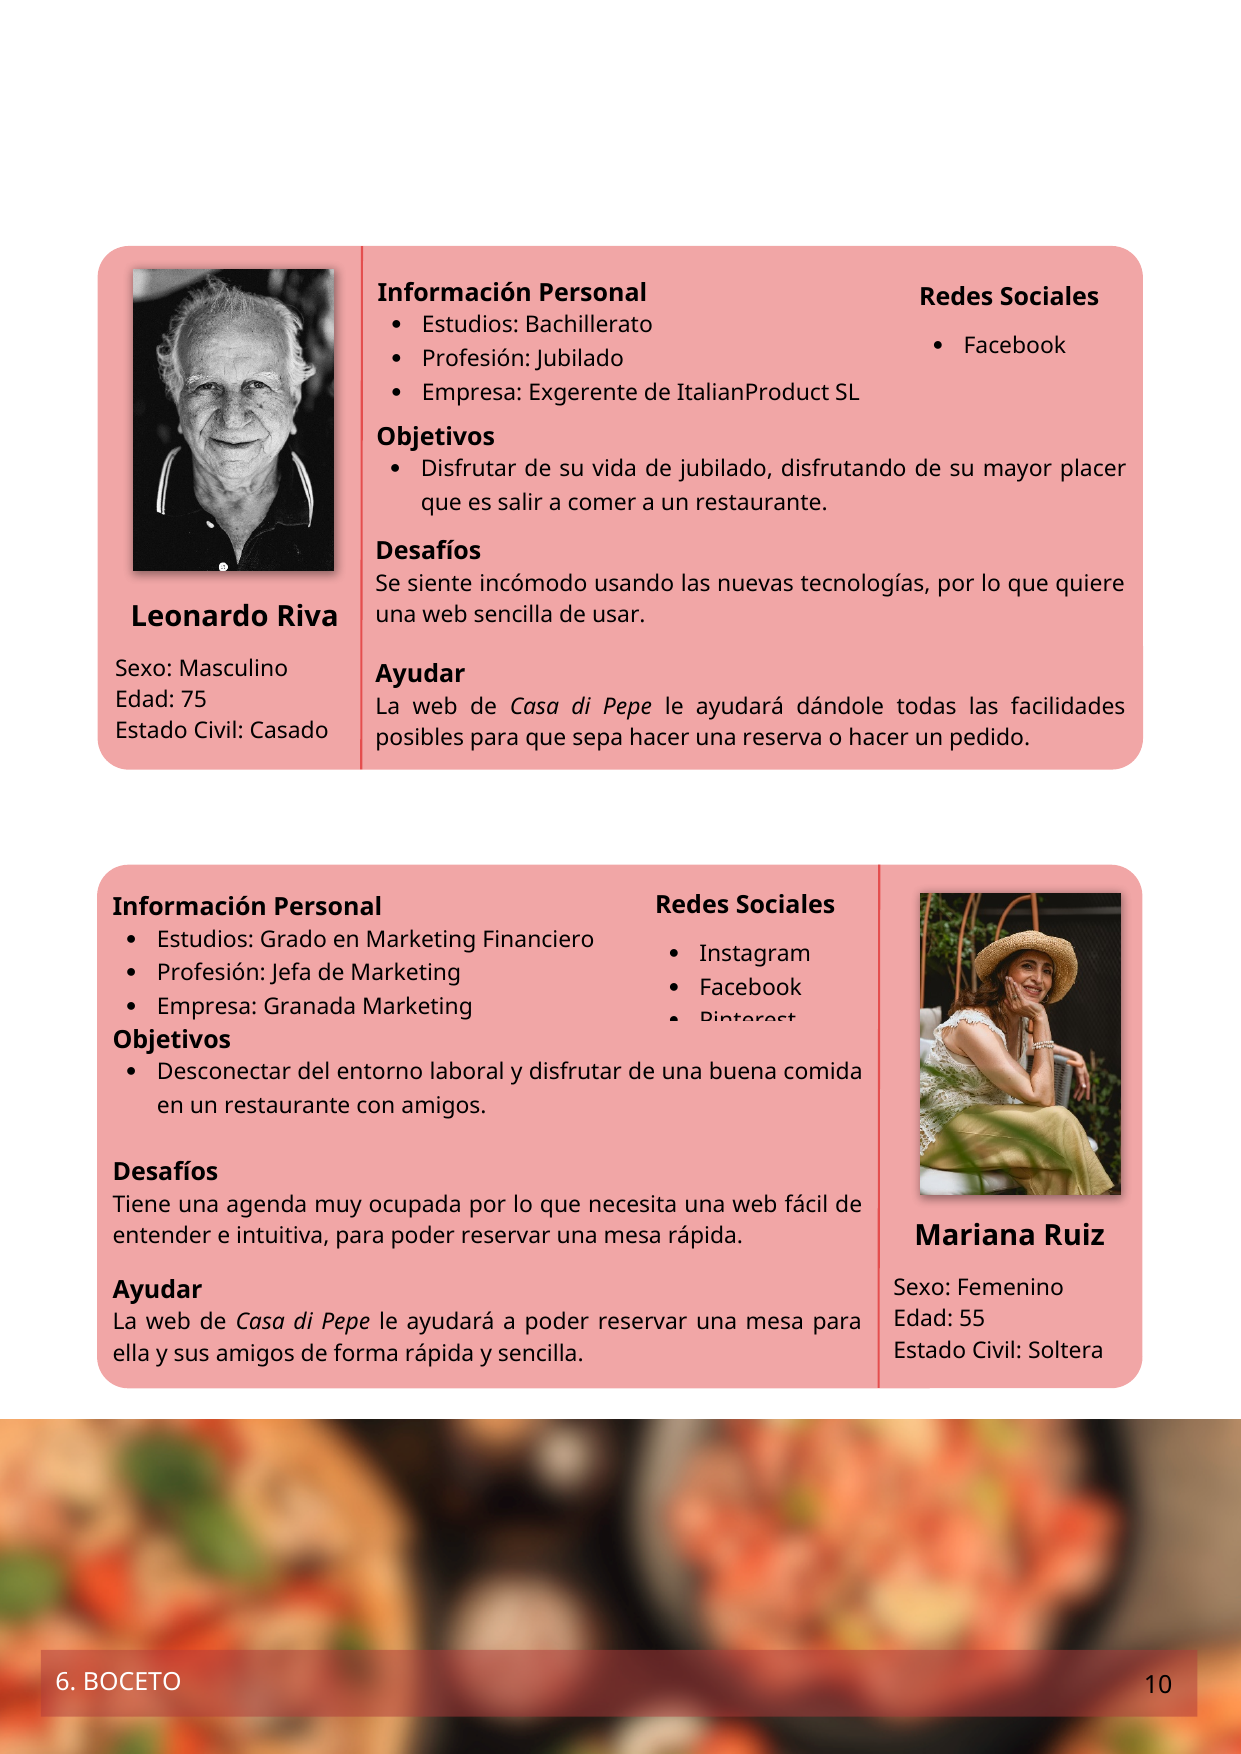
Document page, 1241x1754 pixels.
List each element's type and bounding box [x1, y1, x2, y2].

picture [133, 269, 334, 571]
picture [0, 1419, 1241, 1754]
picture [920, 893, 1121, 1195]
